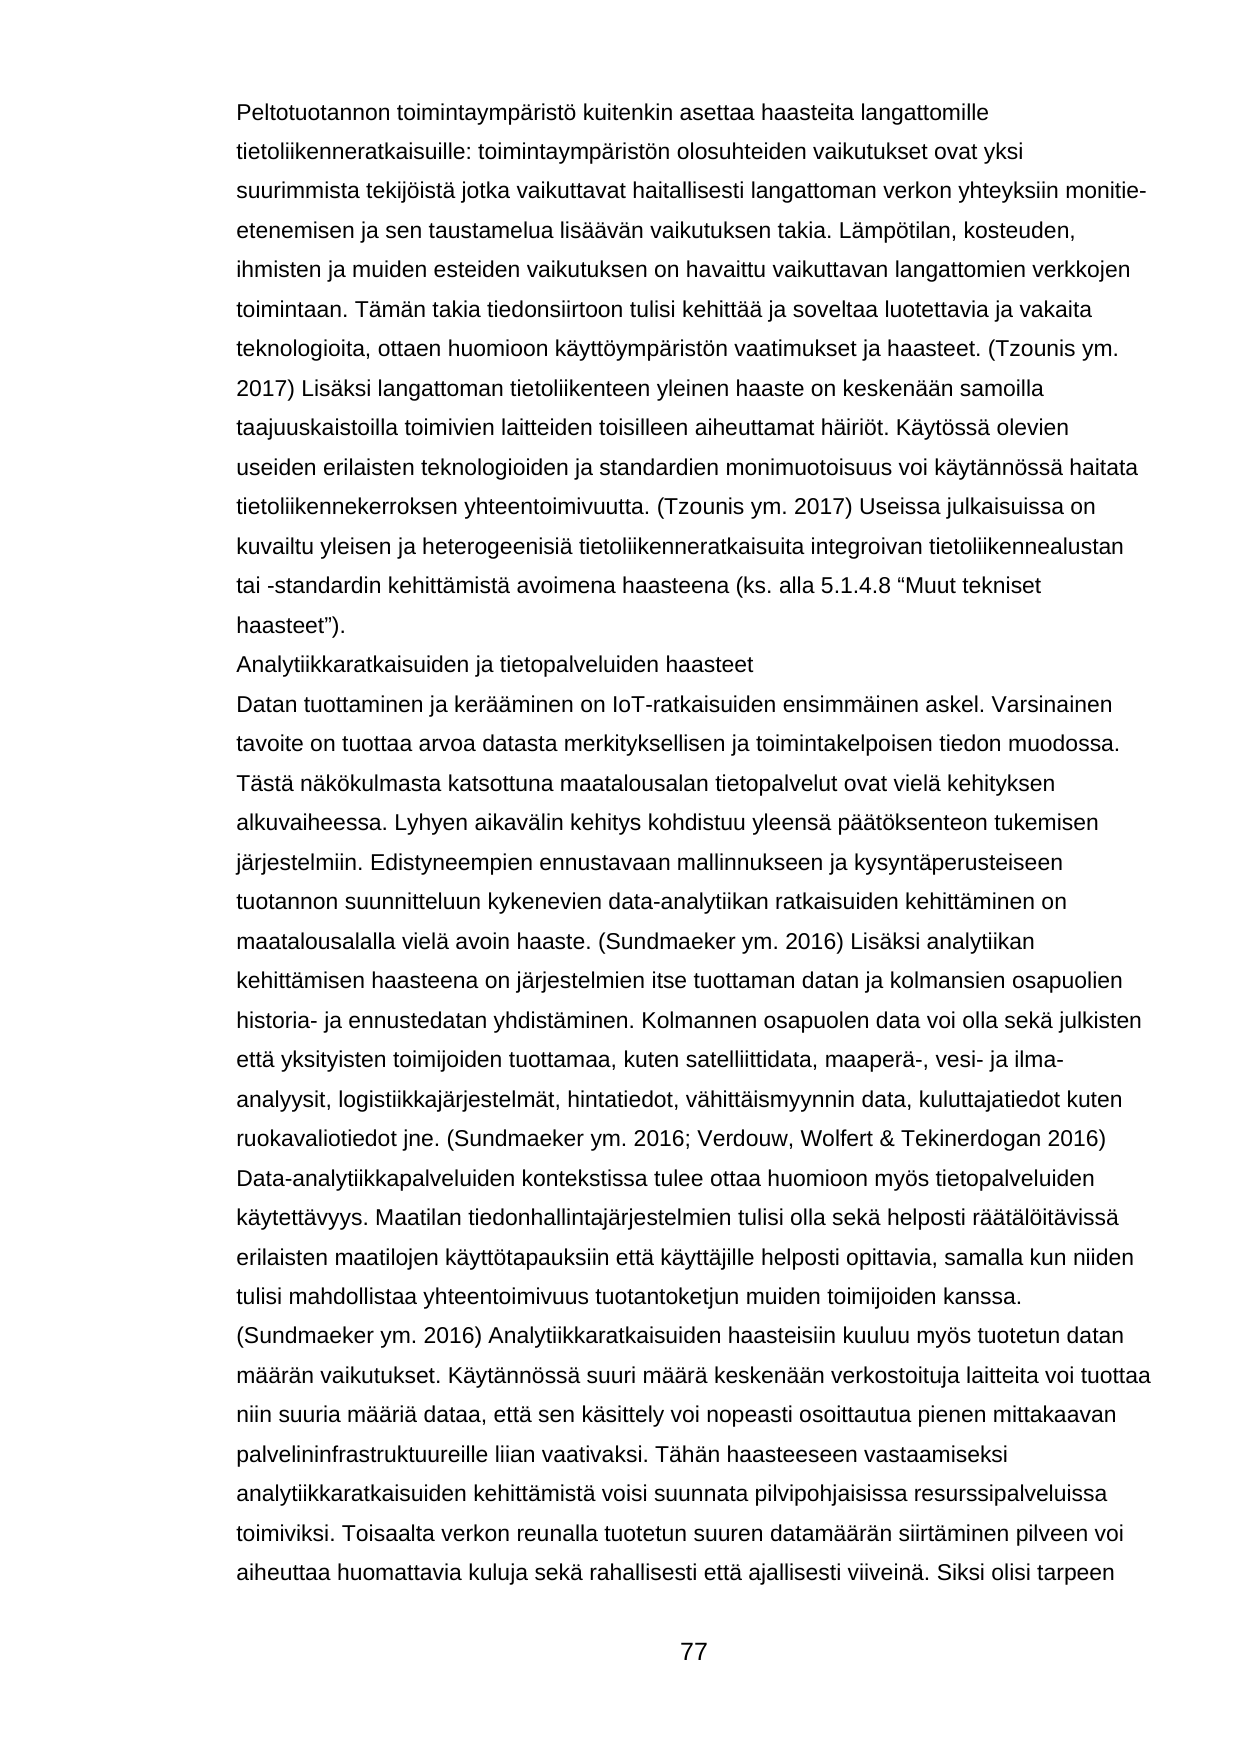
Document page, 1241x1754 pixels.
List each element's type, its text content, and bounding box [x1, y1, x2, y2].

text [236, 1164, 1152, 1586]
text Datan tuottaminen ja kerääminen on IoT-ratkaisuiden ensimmäinen askel. Varsinainen tavoite on tuottaa arvoa datasta merkityksellisen ja toimintakelpoisen tiedon muodossa. Tästä näkökulmasta katsottuna maatalousalan tietopalvelut ovat vielä kehityksen alkuvaiheessa. Lyhyen aikavälin kehitys kohdistuu yleensä päätöksenteon tukemisen järjestelmiin. Edistyneempien ennustavaan mallinnukseen ja kysyntäperusteiseen tuotannon suunnitteluun kykenevien data-analytiikan ratkaisuiden kehittäminen on maatalousalalla vielä avoin haaste. (Sundmaeker ym. 2016) Lisäksi analytiikan kehittämisen haasteena on järjestelmien itse tuottaman datan ja kolmansien osapuolien historia- ja ennustedatan yhdistäminen. Kolmannen osapuolen data voi olla sekä julkisten että yksityisten toimijoiden tuottamaa, kuten satelliittidata, maaperä-, vesi- ja ilma-analyysit, logistiikkajärjestelmät, hintatiedot, vähittäismyynnin data, kuluttajatiedot kuten ruokavaliotiedot jne. (Sundmaeker ym. 2016; Verdouw, Wolfert & Tekinerdogan 2016) [236, 691, 1152, 1151]
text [236, 98, 1152, 638]
text Analytiikkaratkaisuiden ja tietopalveluiden haasteet [236, 651, 1152, 678]
